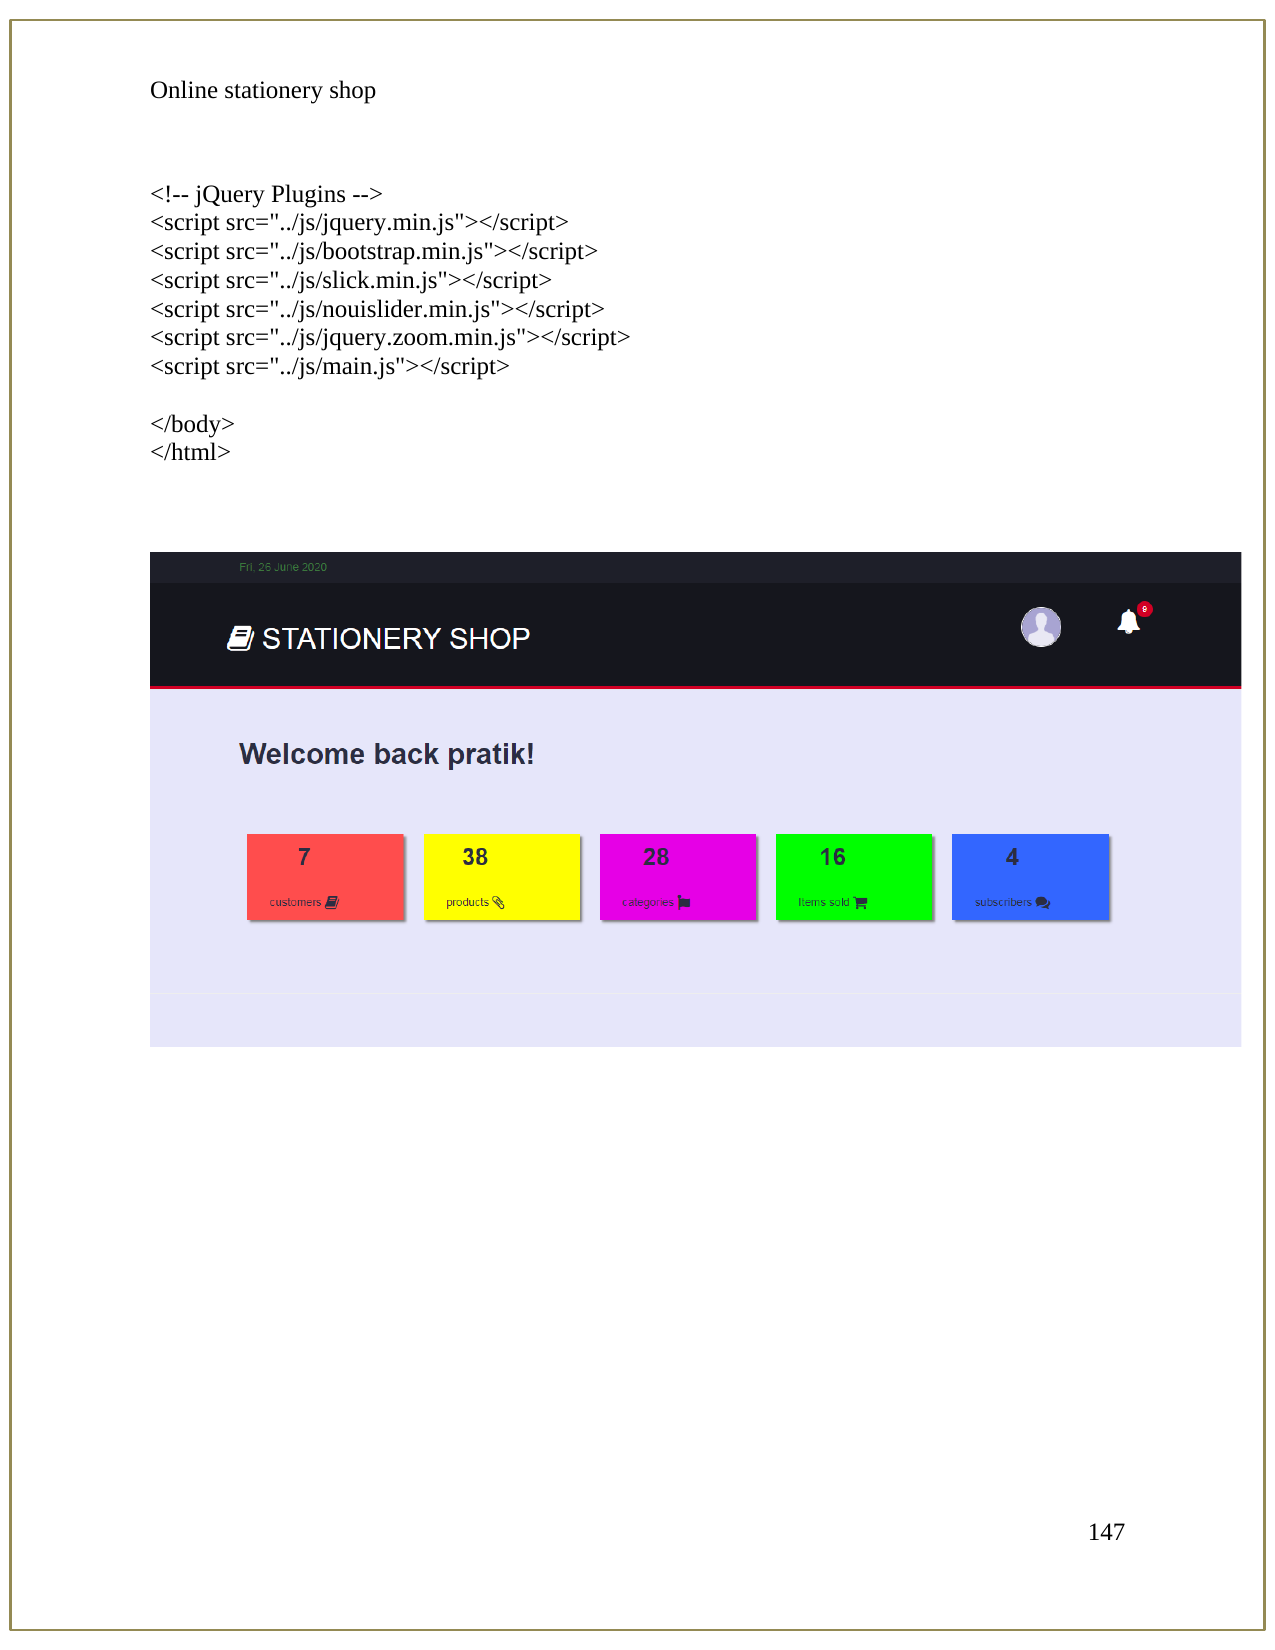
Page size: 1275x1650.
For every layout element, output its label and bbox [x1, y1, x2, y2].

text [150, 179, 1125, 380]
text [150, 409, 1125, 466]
picture [150, 552, 1242, 1047]
